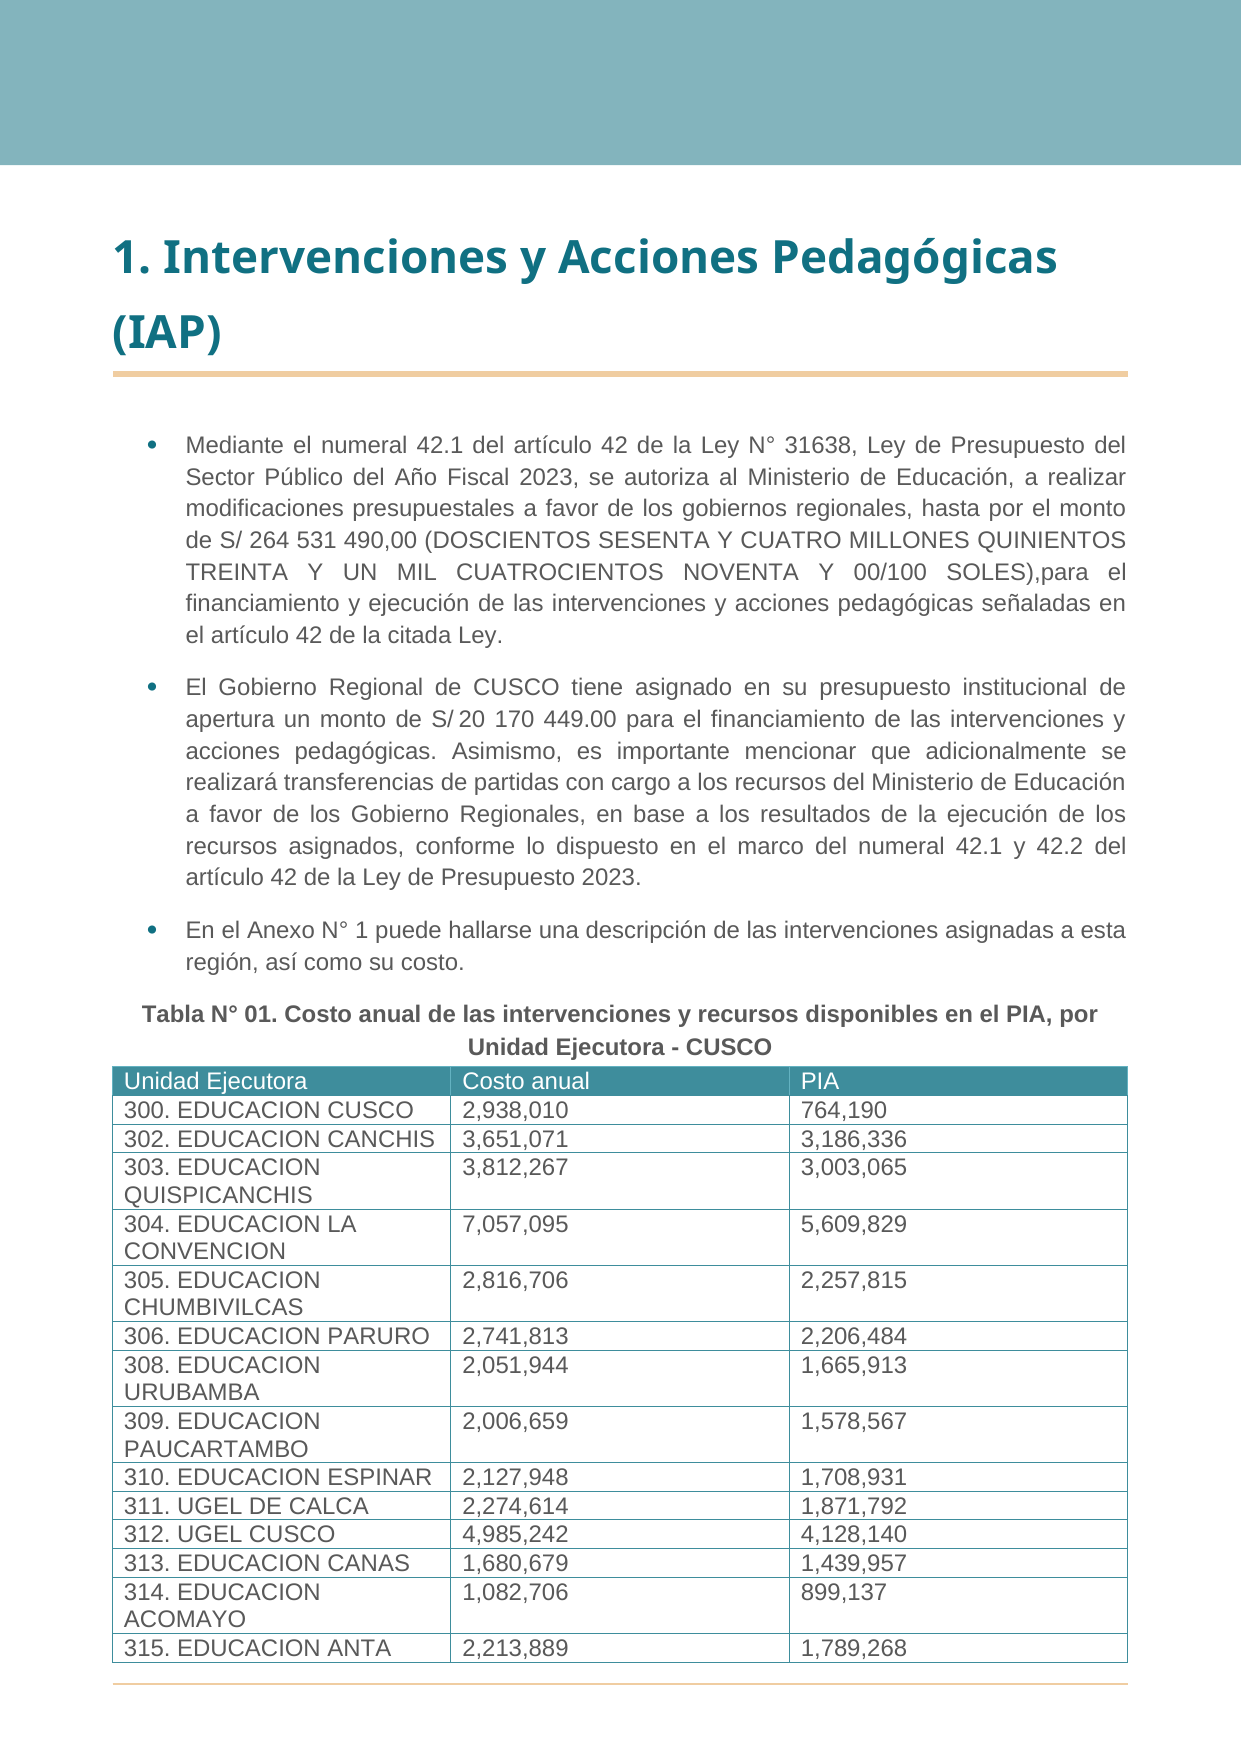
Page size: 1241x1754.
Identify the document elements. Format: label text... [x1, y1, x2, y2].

table_cell 2,206,484 [790, 1322, 1127, 1349]
table_cell 2,051,944 [451, 1351, 789, 1406]
list El Gobierno Regional de CUSCO tiene asignado en su presupuesto institucional de apertura un monto de S/ 20 170 449.00 para el financiamiento de las intervenciones y acciones pedagógicas. Asimismo, es importante mencionar que adicionalmente se realizará transferencias de partidas con cargo a los recursos del Ministerio de Educación a favor de los Gobierno Regionales, en base a los resultados de la ejecución de los recursos asignados, conforme lo dispuesto en el marco del numeral 42.1 y 42.2 del artículo 42 de la Ley de Presupuesto 2023. [148, 673, 1128, 891]
table_cell 306. EDUCACION PARURO [113, 1322, 450, 1349]
table_cell 1,665,913 [790, 1351, 1127, 1406]
table_cell 2,274,614 [451, 1492, 789, 1519]
table_cell 2,938,010 [451, 1096, 789, 1123]
table_cell 1,680,679 [451, 1549, 789, 1577]
table_cell 312. UGEL CUSCO [113, 1520, 450, 1548]
table_cell 313. EDUCACION CANAS [113, 1549, 450, 1577]
table_cell 2,213,889 [451, 1634, 789, 1662]
table_cell 308. EDUCACION URUBAMBA [113, 1351, 450, 1406]
table_cell 304. EDUCACION LA CONVENCION [113, 1210, 450, 1265]
table_cell 1,578,567 [790, 1407, 1127, 1462]
table_cell 305. EDUCACION CHUMBIVILCAS [113, 1266, 450, 1321]
table_cell 302. EDUCACION CANCHIS [113, 1125, 450, 1152]
table_cell 3,812,267 [451, 1153, 789, 1208]
list Mediante el numeral 42.1 del artículo 42 de la Ley N° 31638, Ley de Presupuesto del Sector Público del Año Fiscal 2023, se autoriza al Ministerio de Educación, a realizar modificaciones presupuestales a favor de los gobiernos regionales, hasta por el monto de S/ 264 531 490,00 (DOSCIENTOS SESENTA Y CUATRO MILLONES QUINIENTOS TREINTA Y UN MIL CUATROCIENTOS NOVENTA Y 00/100 SOLES),para el financiamiento y ejecución de las intervenciones y acciones pedagógicas señaladas en el artículo 42 de la citada Ley. [148, 431, 1128, 648]
table_cell 311. UGEL DE CALCA [113, 1492, 450, 1519]
table_cell 1,082,706 [451, 1578, 789, 1633]
table_cell 3,651,071 [451, 1125, 789, 1152]
list En el Anexo N° 1 puede hallarse una descripción de las intervenciones asignadas a esta región, así como su costo. [148, 916, 1128, 975]
table_header Costo anual [451, 1067, 789, 1095]
table_cell 764,190 [790, 1096, 1127, 1123]
table_cell 4,985,242 [451, 1520, 789, 1548]
table_cell 314. EDUCACION ACOMAYO [113, 1578, 450, 1633]
table_cell 1,789,268 [790, 1634, 1127, 1662]
table_cell 899,137 [790, 1578, 1127, 1633]
table_cell 3,186,336 [790, 1125, 1127, 1152]
table_header PIA [790, 1067, 1127, 1095]
table_cell 303. EDUCACION QUISPICANCHIS [113, 1153, 450, 1208]
table_cell 309. EDUCACION PAUCARTAMBO [113, 1407, 450, 1462]
table_cell 315. EDUCACION ANTA [113, 1634, 450, 1662]
table_cell 4,128,140 [790, 1520, 1127, 1548]
table_cell 310. EDUCACION ESPINAR [113, 1463, 450, 1491]
table_cell 5,609,829 [790, 1210, 1127, 1265]
table_cell 300. EDUCACION CUSCO [113, 1096, 450, 1123]
table_cell 2,816,706 [451, 1266, 789, 1321]
table_cell 2,741,813 [451, 1322, 789, 1349]
table_header Unidad Ejecutora [113, 1067, 450, 1095]
table_cell 2,257,815 [790, 1266, 1127, 1321]
table_cell 1,871,792 [790, 1492, 1127, 1519]
table_cell 2,006,659 [451, 1407, 789, 1462]
table_cell 3,003,065 [790, 1153, 1127, 1208]
table_cell 1,708,931 [790, 1463, 1127, 1491]
table_cell 1,439,957 [790, 1549, 1127, 1577]
text Tabla N° 01. Costo anual de las intervenciones y recursos disponibles en el PIA, por Unidad Ejecutora - CUSCO [112, 1000, 1128, 1061]
table_cell 7,057,095 [451, 1210, 789, 1265]
table_cell 2,127,948 [451, 1463, 789, 1491]
subtitle 1. Intervenciones y Acciones Pedagógicas (IAP) [112, 225, 1128, 377]
